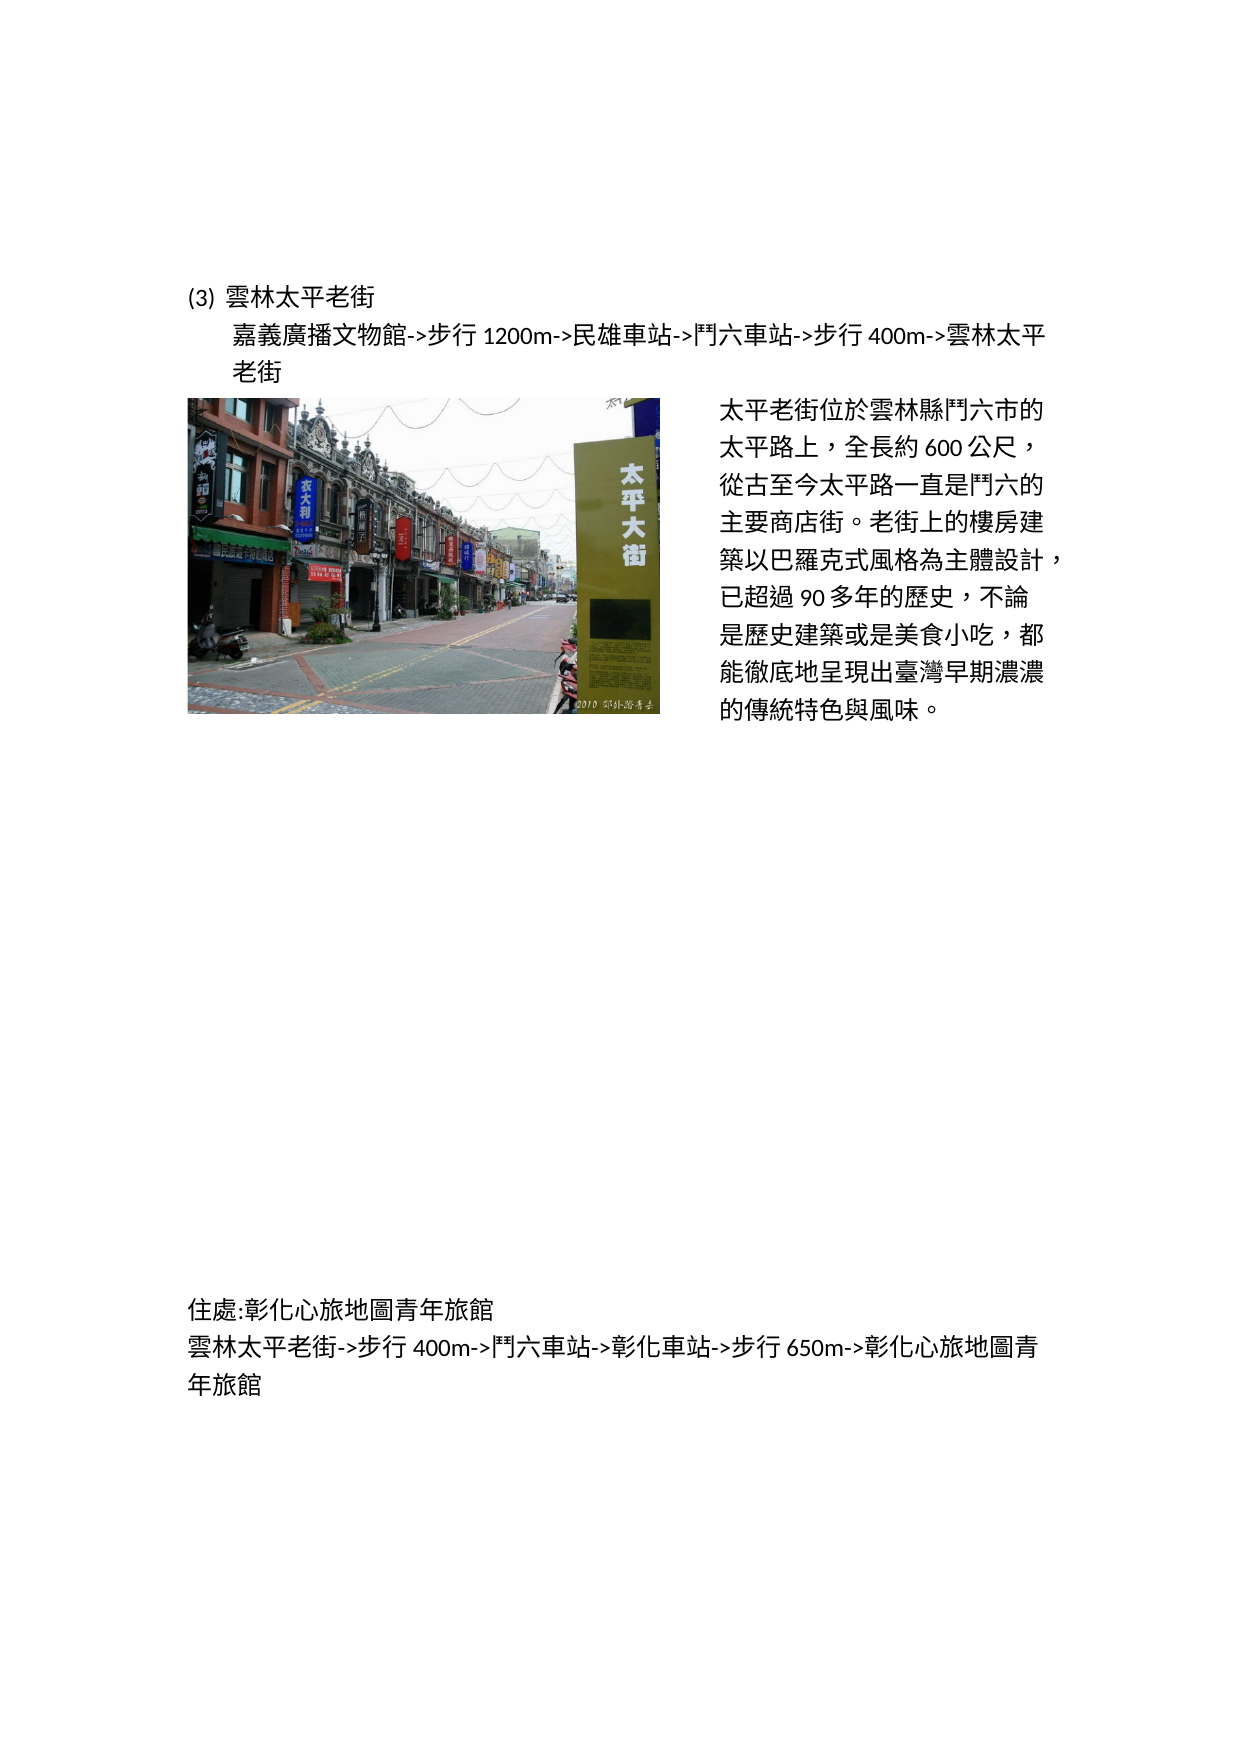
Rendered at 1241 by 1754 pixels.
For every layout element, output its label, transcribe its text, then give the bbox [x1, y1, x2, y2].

text 住處:彰化心旅地圖青年旅館 [187, 1289, 1053, 1327]
text 嘉義廣播文物館->步行1200m->民雄車站->鬥六車站->步行400m->雲林太平老街 [232, 314, 1053, 389]
text 雲林太平老街->步行400m->鬥六車站->彰化車站->步行650m->彰化心旅地圖青年旅館 [187, 1327, 1053, 1402]
list 雲林太平老街 [187, 277, 1053, 314]
picture [187, 398, 660, 714]
